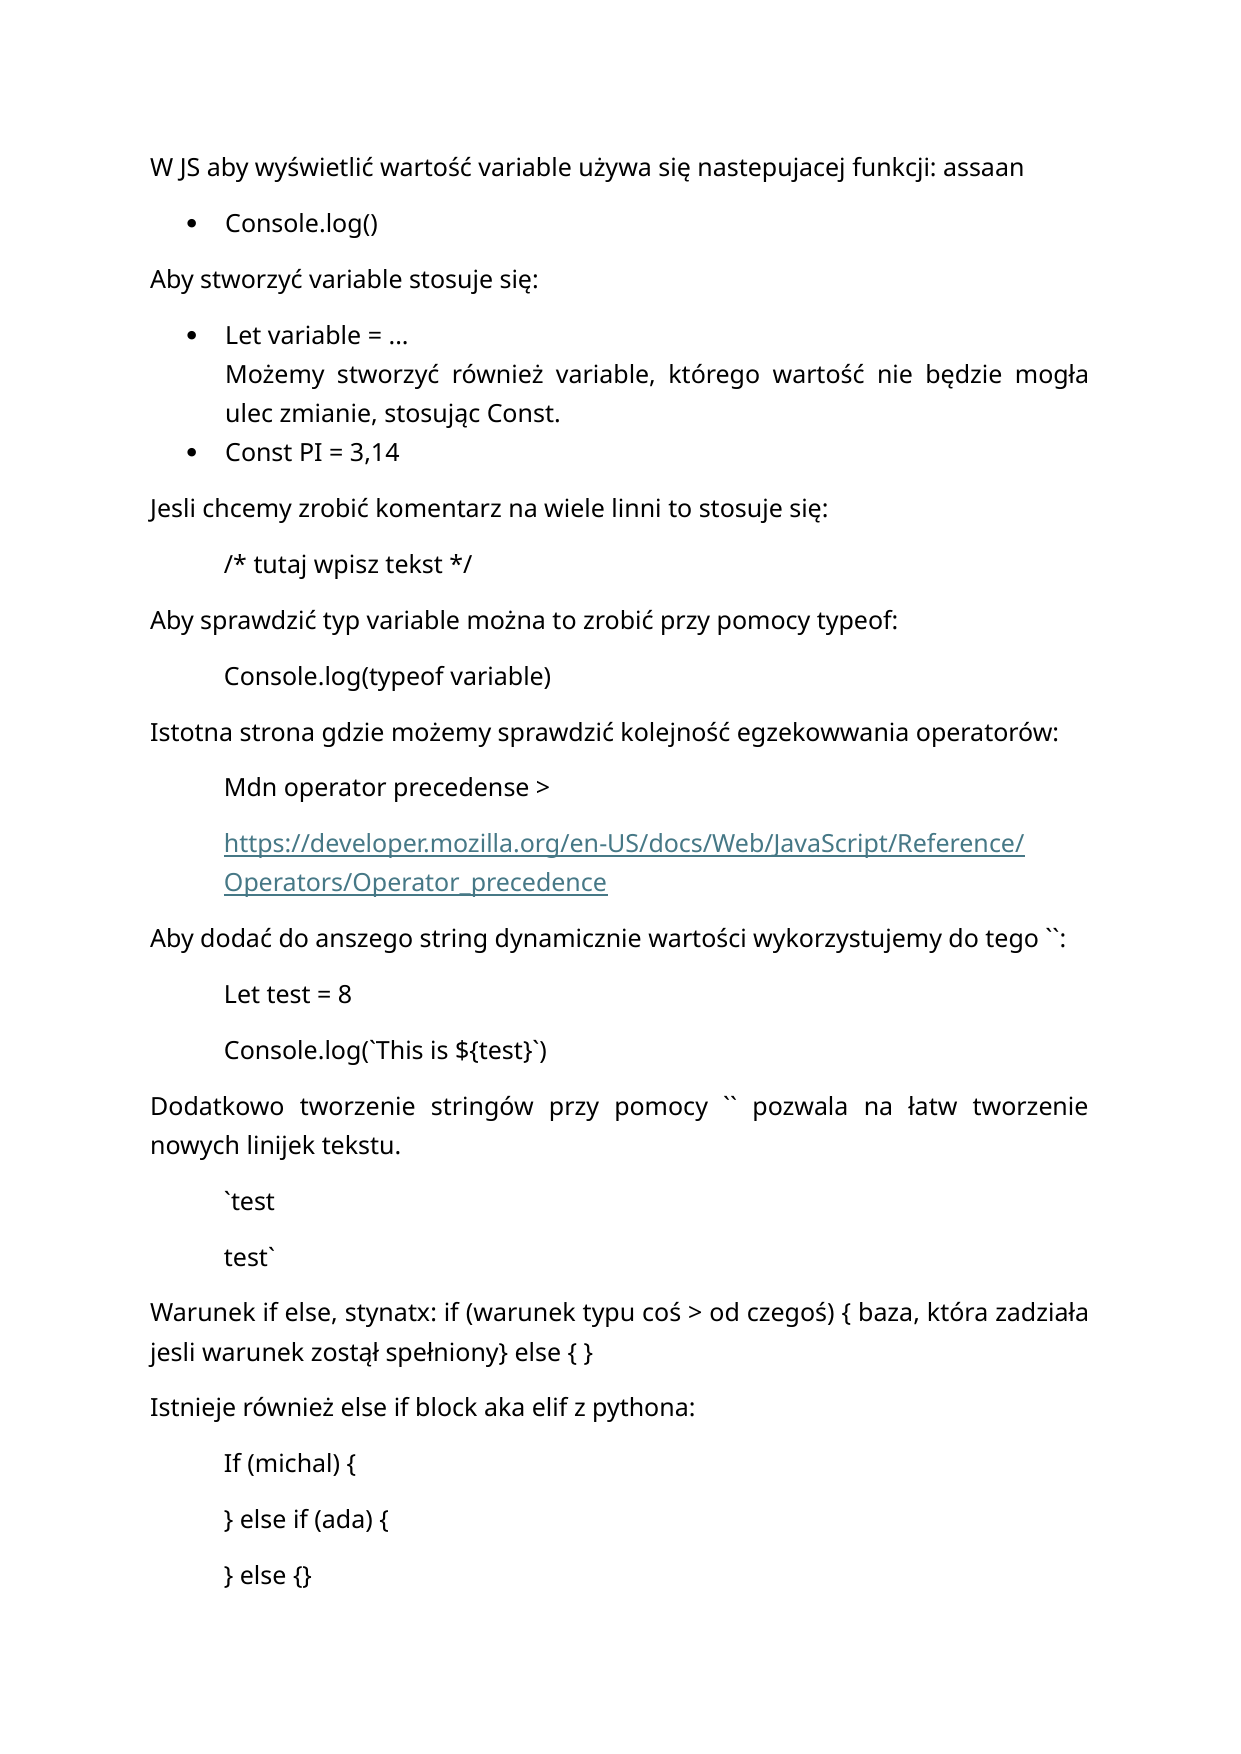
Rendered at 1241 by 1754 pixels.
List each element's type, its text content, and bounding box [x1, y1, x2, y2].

text } else if (ada) { [150, 1502, 1090, 1536]
text Istnieje również else if block aka elif z pythona: [150, 1390, 1090, 1424]
list Let variable = ... [187, 317, 1090, 352]
text Dodatkowo tworzenie stringów przy pomocy `` pozwala na łatw tworzenie nowych linijek tekstu. [150, 1088, 1090, 1162]
text Console.log(typeof variable) [150, 658, 1090, 692]
list Console.log() [187, 206, 1090, 240]
text Istotna strona gdzie możemy sprawdzić kolejność egzekowwania operatorów: [150, 714, 1090, 748]
text If (michal) { [150, 1446, 1090, 1480]
text /* tutaj wpisz tekst */ [150, 547, 1090, 581]
text https://developer.mozilla.org/en-US/docs/Web/JavaScript/Reference/Operators/Operator_precedence [224, 826, 1090, 899]
text Console.log(`This is ${test}`) [150, 1032, 1090, 1067]
text Aby sprawdzić typ variable można to zrobić przy pomocy typeof: [150, 602, 1090, 637]
text Let test = 8 [150, 977, 1090, 1011]
text Aby dodać do anszego string dynamicznie wartości wykorzystujemy do tego ``: [150, 921, 1090, 955]
list Const PI = 3,14 [187, 435, 1090, 469]
text Jesli chcemy zrobić komentarz na wiele linni to stosuje się: [150, 491, 1090, 525]
text W JS aby wyświetlić wartość variable używa się nastepujacej funkcji: assaan [150, 150, 1090, 184]
text Mdn operator precedense > [150, 770, 1090, 804]
text Warunek if else, stynatx: if (warunek typu coś > od czegoś) { baza, która zadziała jesli warunek zostął spełniony} else { } [150, 1295, 1090, 1368]
text Aby stworzyć variable stosuje się: [150, 262, 1090, 296]
text test` [224, 1239, 1090, 1273]
list Możemy stworzyć również variable, którego wartość nie będzie mogła ulec zmianie, stosując Const. [225, 357, 1090, 430]
text } else {} [150, 1557, 1090, 1592]
text `test [224, 1183, 1090, 1217]
